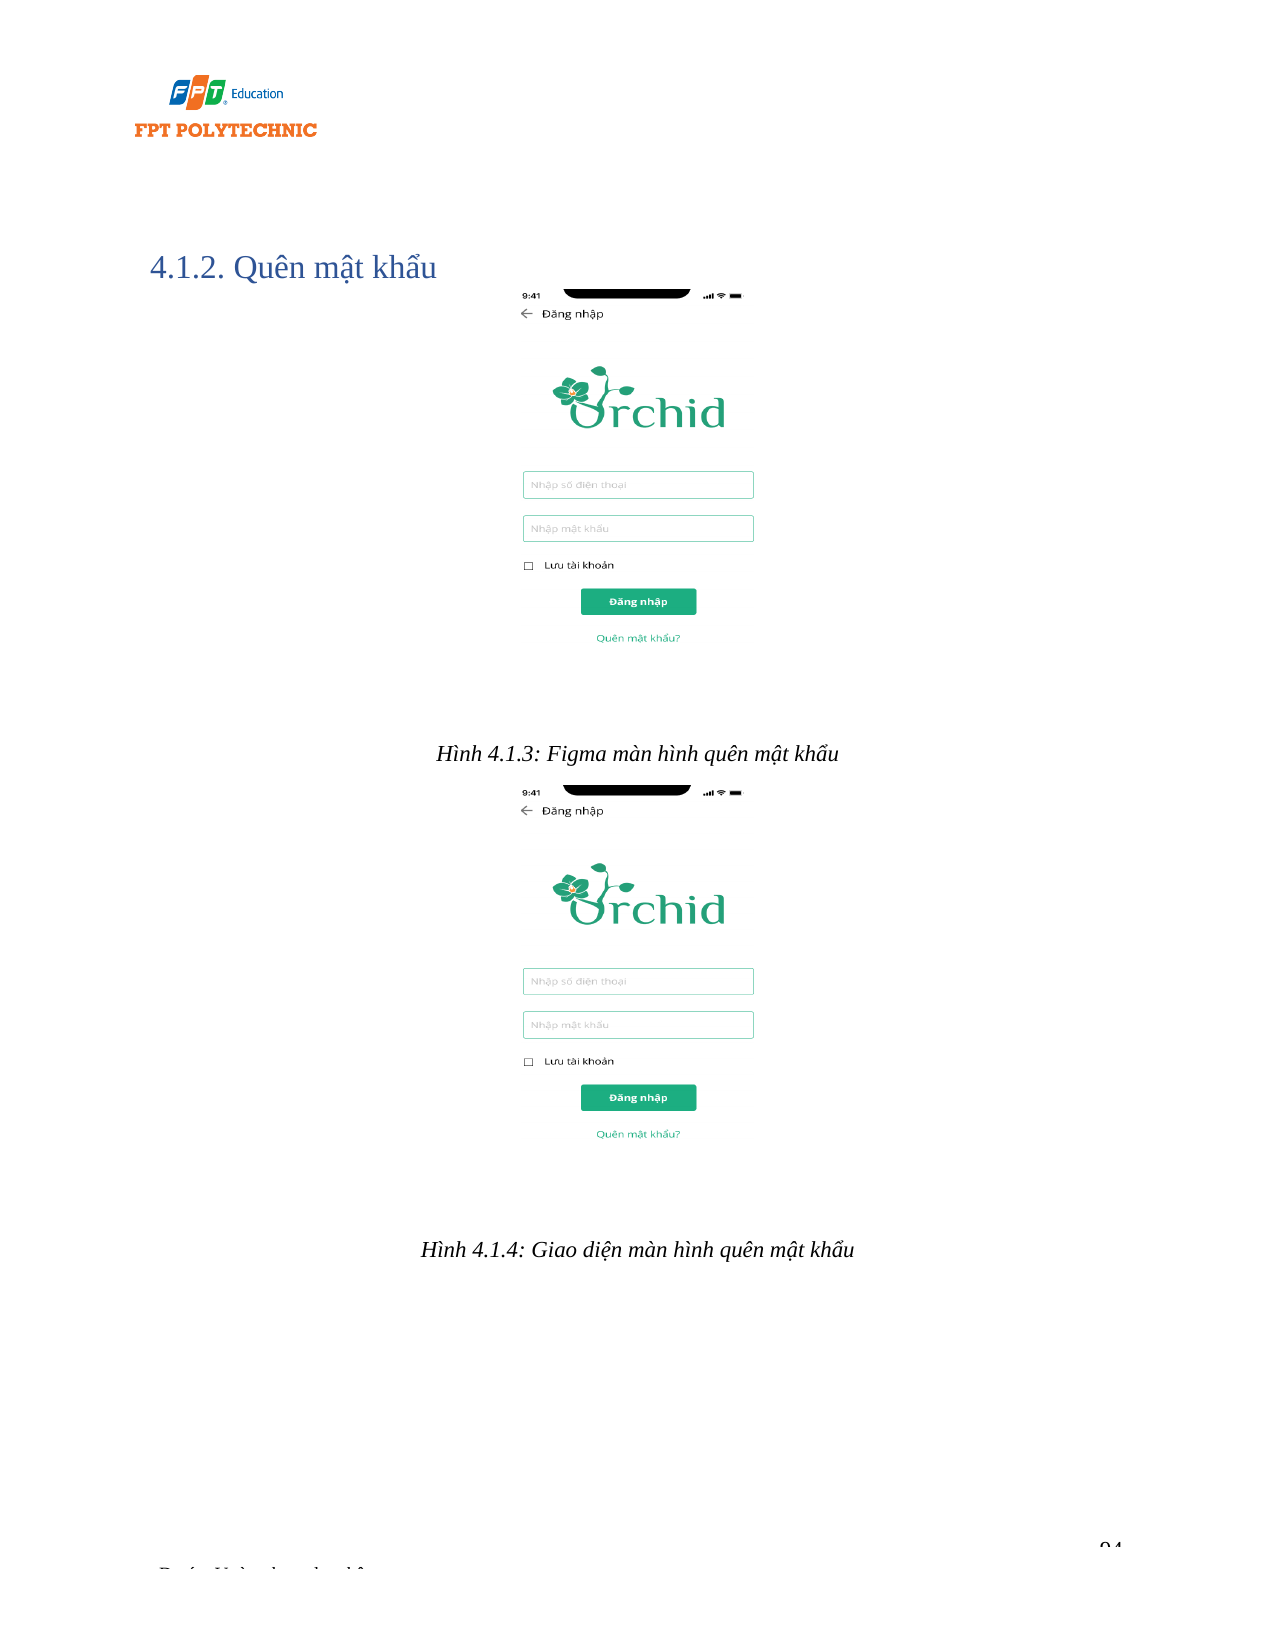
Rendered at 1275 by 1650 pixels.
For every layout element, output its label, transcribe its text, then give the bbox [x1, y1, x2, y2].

picture [135, 75, 317, 137]
subtitle Quên mật khẩu [150, 248, 1225, 286]
text Hình 4.1.4: Giao diện màn hình quên mật khẩu [286, 1237, 990, 1263]
picture [521, 289, 754, 643]
text Hình 4.1.3: Figma màn hình quên mật khẩu [286, 740, 990, 767]
picture [521, 785, 754, 1139]
